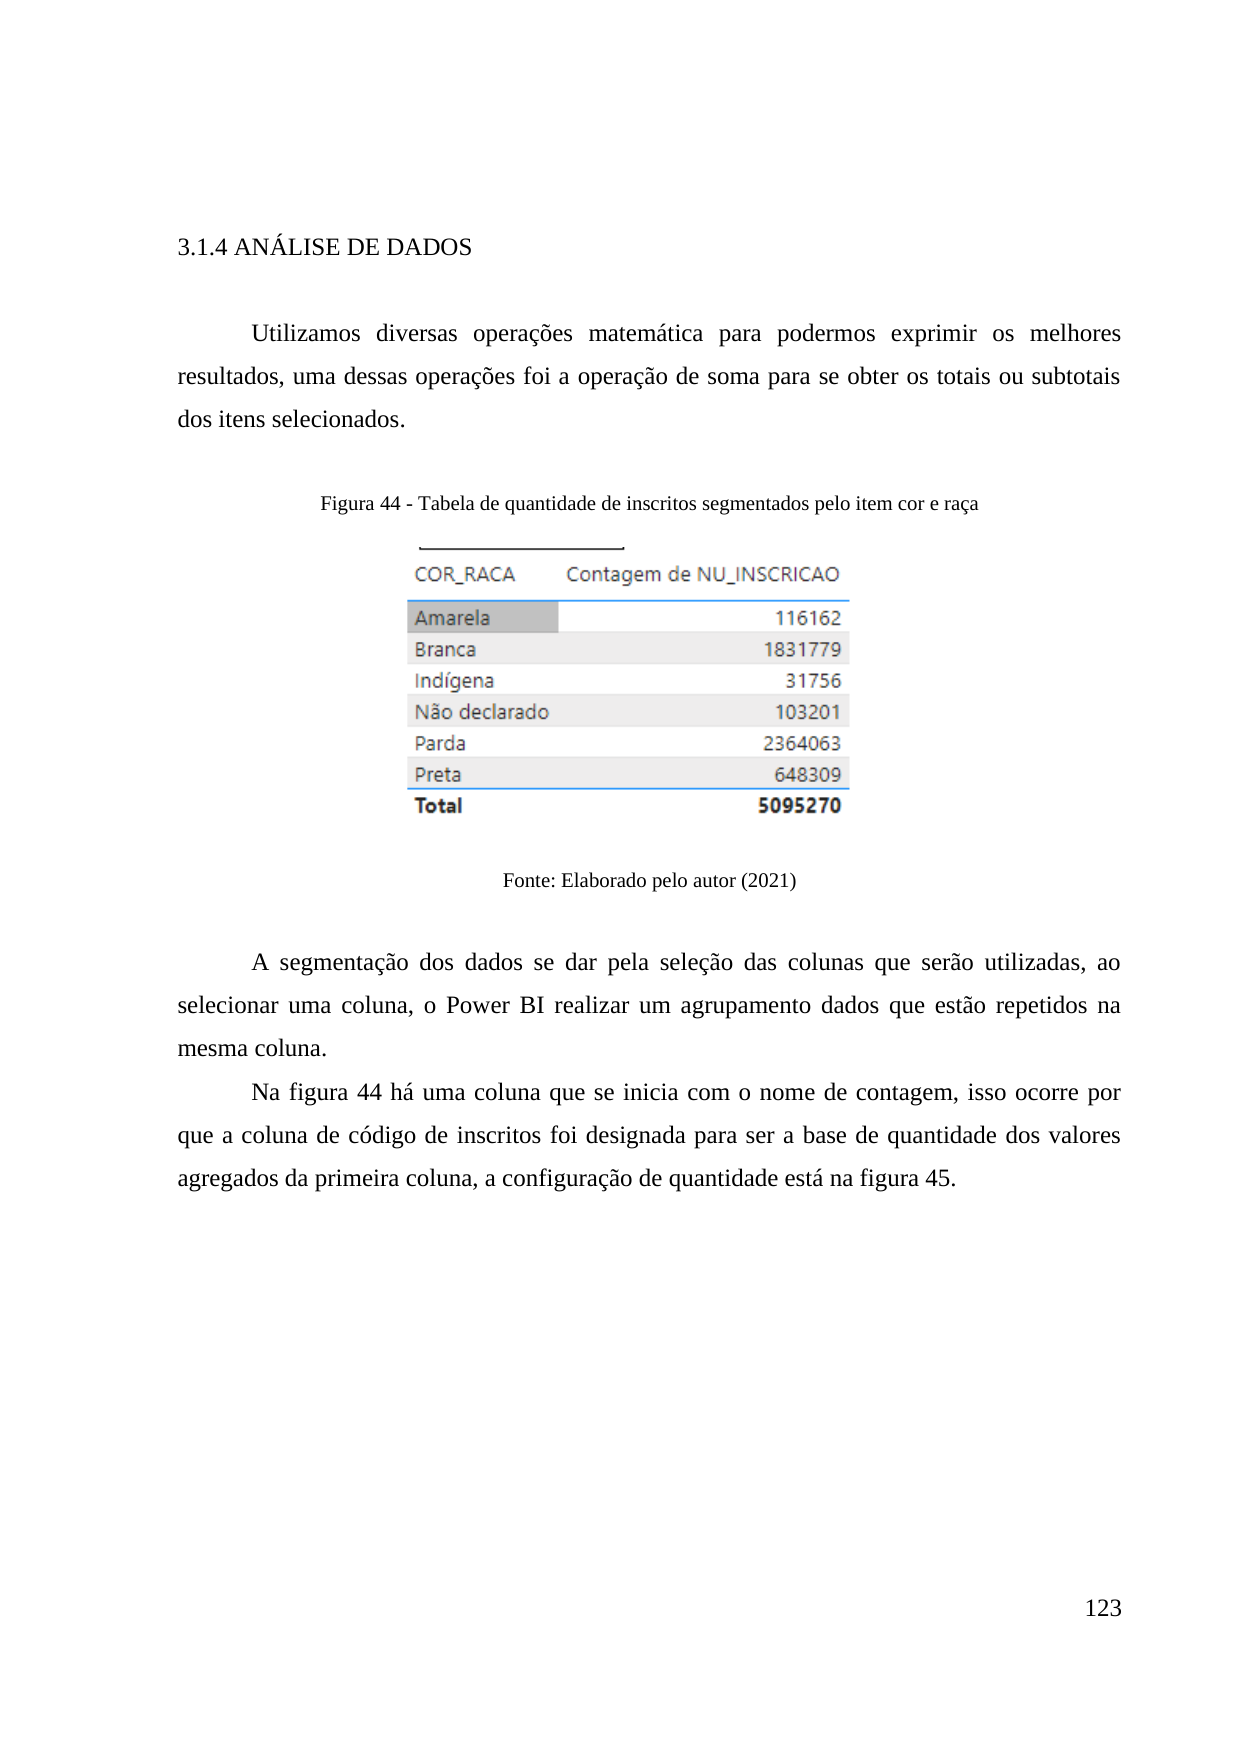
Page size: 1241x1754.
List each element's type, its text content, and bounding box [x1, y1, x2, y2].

subtitle 3.1.4 ANÁLISE DE DADOS [177, 232, 1122, 261]
text A segmentação dos dados se dar pela seleção das colunas que serão utilizadas, ao selecionar uma coluna, o Power BI realizar um agrupamento dados que estão repetidos na mesma coluna. [177, 947, 1122, 1062]
text Fonte: Elaborado pelo autor (2021) [177, 868, 1122, 892]
text Utilizamos diversas operações matemática para podermos exprimir os melhores resultados, uma dessas operações foi a operação de soma para se obter os totais ou subtotais dos itens selecionados. [177, 318, 1122, 433]
picture [407, 547, 892, 854]
text Na figura 44 há uma coluna que se inicia com o nome de contagem, isso ocorre por que a coluna de código de inscritos foi designada para ser a base de quantidade dos valores agregados da primeira coluna, a configuração de quantidade está na figura 45. [177, 1077, 1122, 1192]
text Figura 44 - Tabela de quantidade de inscritos segmentados pelo item cor e raça [177, 491, 1122, 514]
